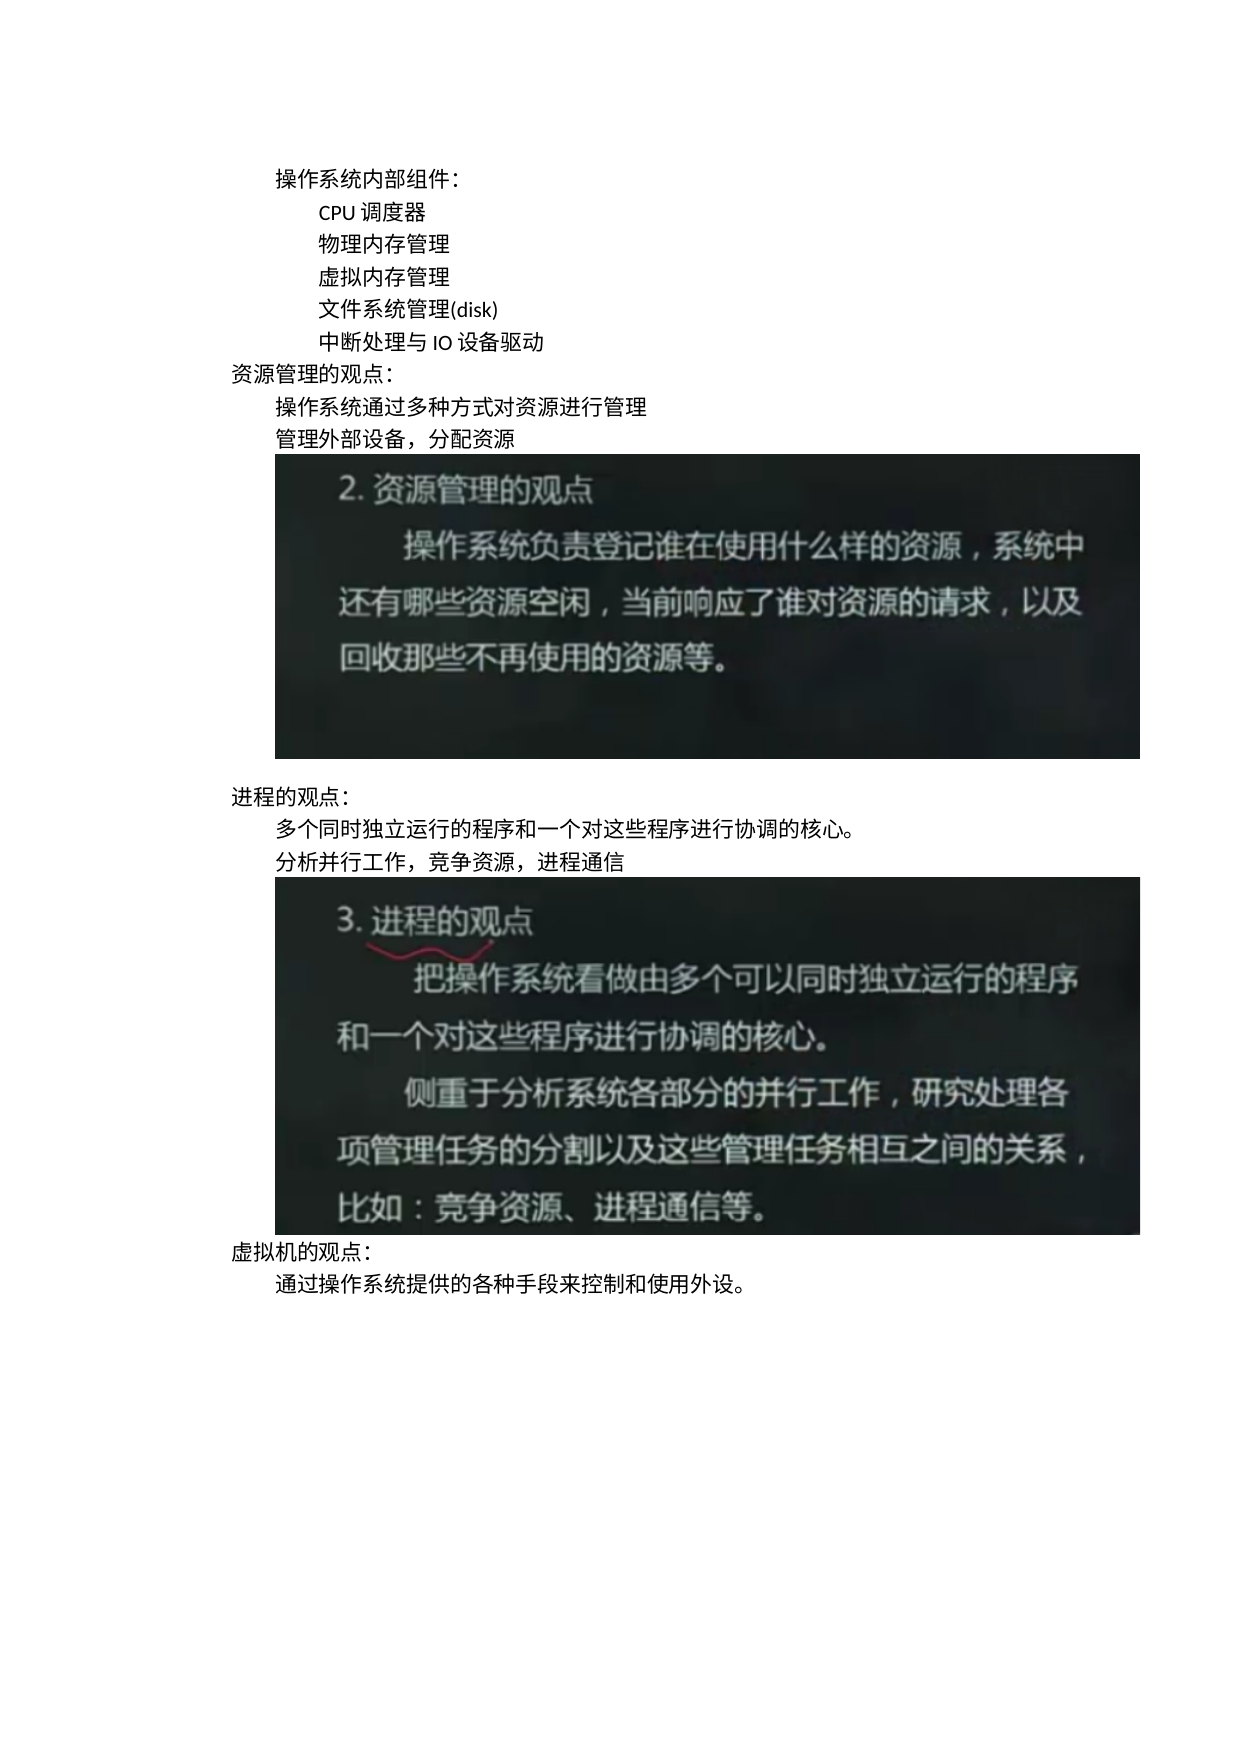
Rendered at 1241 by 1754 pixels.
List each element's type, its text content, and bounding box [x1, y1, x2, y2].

list 文件系统管理(disk) [275, 292, 1053, 324]
picture [275, 454, 1140, 759]
list 资源管理的观点： [187, 357, 1053, 389]
picture [275, 877, 1141, 1235]
list 多个同时独立运行的程序和一个对这些程序进行协调的核心。 [231, 812, 1053, 844]
list 分析并行工作，竞争资源，进程通信 [231, 844, 1053, 877]
list 通过操作系统提供的各种手段来控制和使用外设。 [231, 1267, 1053, 1299]
list 操作系统内部组件： [231, 162, 1053, 194]
list 进程的观点： [187, 779, 1053, 812]
list CPU调度器 [275, 194, 1053, 227]
list 中断处理与IO设备驱动 [275, 324, 1053, 357]
list 管理外部设备，分配资源 [231, 422, 1053, 454]
list 物理内存管理 [275, 227, 1053, 259]
list 操作系统通过多种方式对资源进行管理 [231, 389, 1053, 422]
list 虚拟内存管理 [275, 259, 1053, 292]
list 虚拟机的观点： [187, 1234, 1053, 1267]
